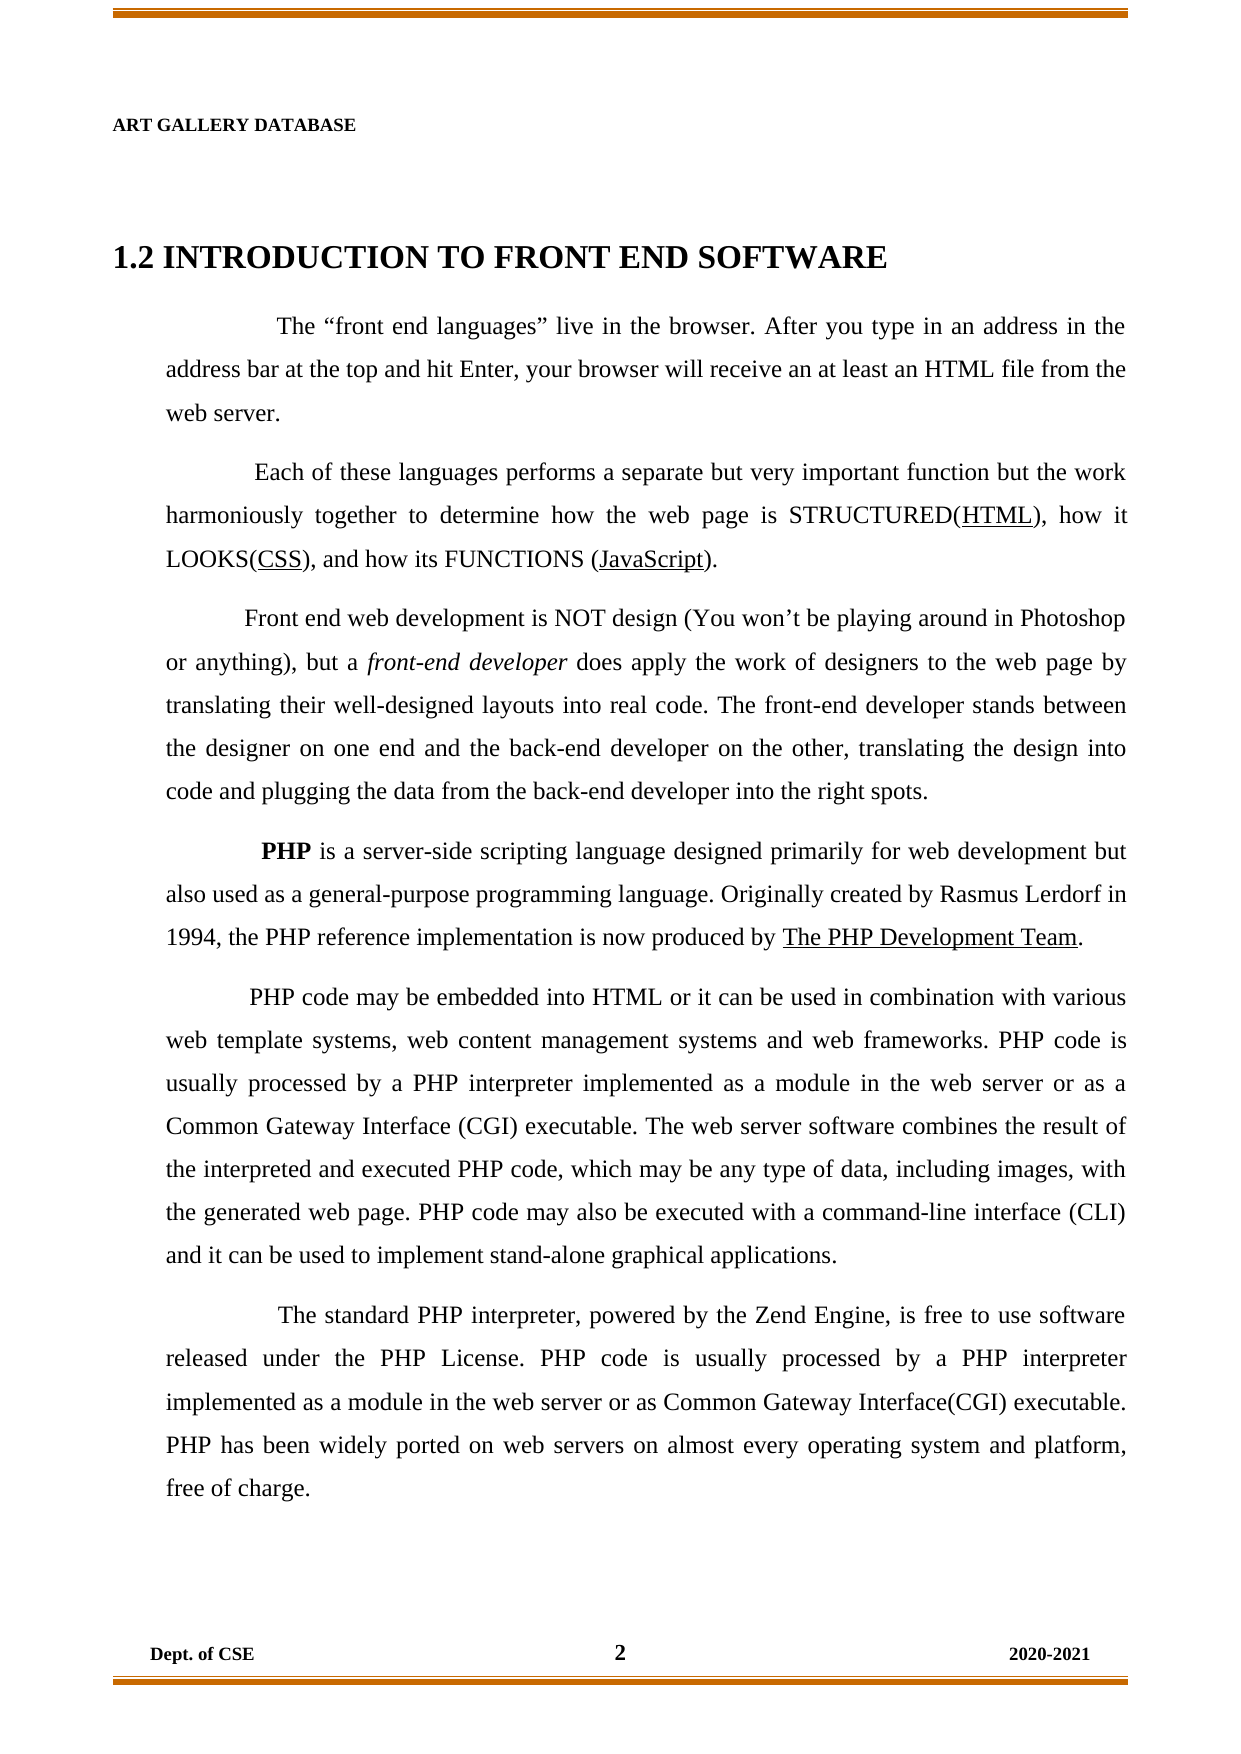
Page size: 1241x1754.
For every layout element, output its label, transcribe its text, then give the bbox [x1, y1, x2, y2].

text Each of these languages performs a separate but very important function but the work harmoniously together to determine how the web page is STRUCTURED(HTML), how it LOOKS(CSS), and how its FUNCTIONS (JavaScript). [166, 457, 1128, 572]
text The “front end languages” live in the browser. After you type in an address in the address bar at the top and hit Enter, your browser will receive an at least an HTML file from the web server. [166, 311, 1128, 426]
text PHP code may be embedded into HTML or it can be used in combination with various web template systems, web content management systems and web frameworks. PHP code is usually processed by a PHP interpreter implemented as a module in the web server or as a Common Gateway Interface (CGI) executable. The web server software combines the result of the interpreted and executed PHP code, which may be any type of data, including images, with the generated web page. PHP code may also be executed with a command-line interface (CLI) and it can be used to implement stand-alone graphical applications. [166, 982, 1128, 1269]
text The standard PHP interpreter, powered by the Zend Engine, is free to use software released under the PHP License. PHP code is usually processed by a PHP interpreter implemented as a module in the web server or as Common Gateway Interface(CGI) executable. PHP has been widely ported on web servers on almost every operating system and platform, free of charge. [166, 1300, 1128, 1502]
text PHP is a server-side scripting language designed primarily for web development but also used as a general-purpose programming language. Originally created by Rasmus Lerdorf in 1994, the PHP reference implementation is now produced by The PHP Development Team. [166, 836, 1128, 951]
text Front end web development is NOT design (You won’t be playing around in Photoshop or anything), but a front-end developer does apply the work of designers to the web page by translating their well-designed layouts into real code. The front-end developer stands between the designer on one end and the back-end developer on the other, translating the design into code and plugging the data from the back-end developer into the right spots. [166, 603, 1128, 805]
text 1.2 INTRODUCTION TO FRONT END SOFTWARE [112, 237, 1128, 276]
